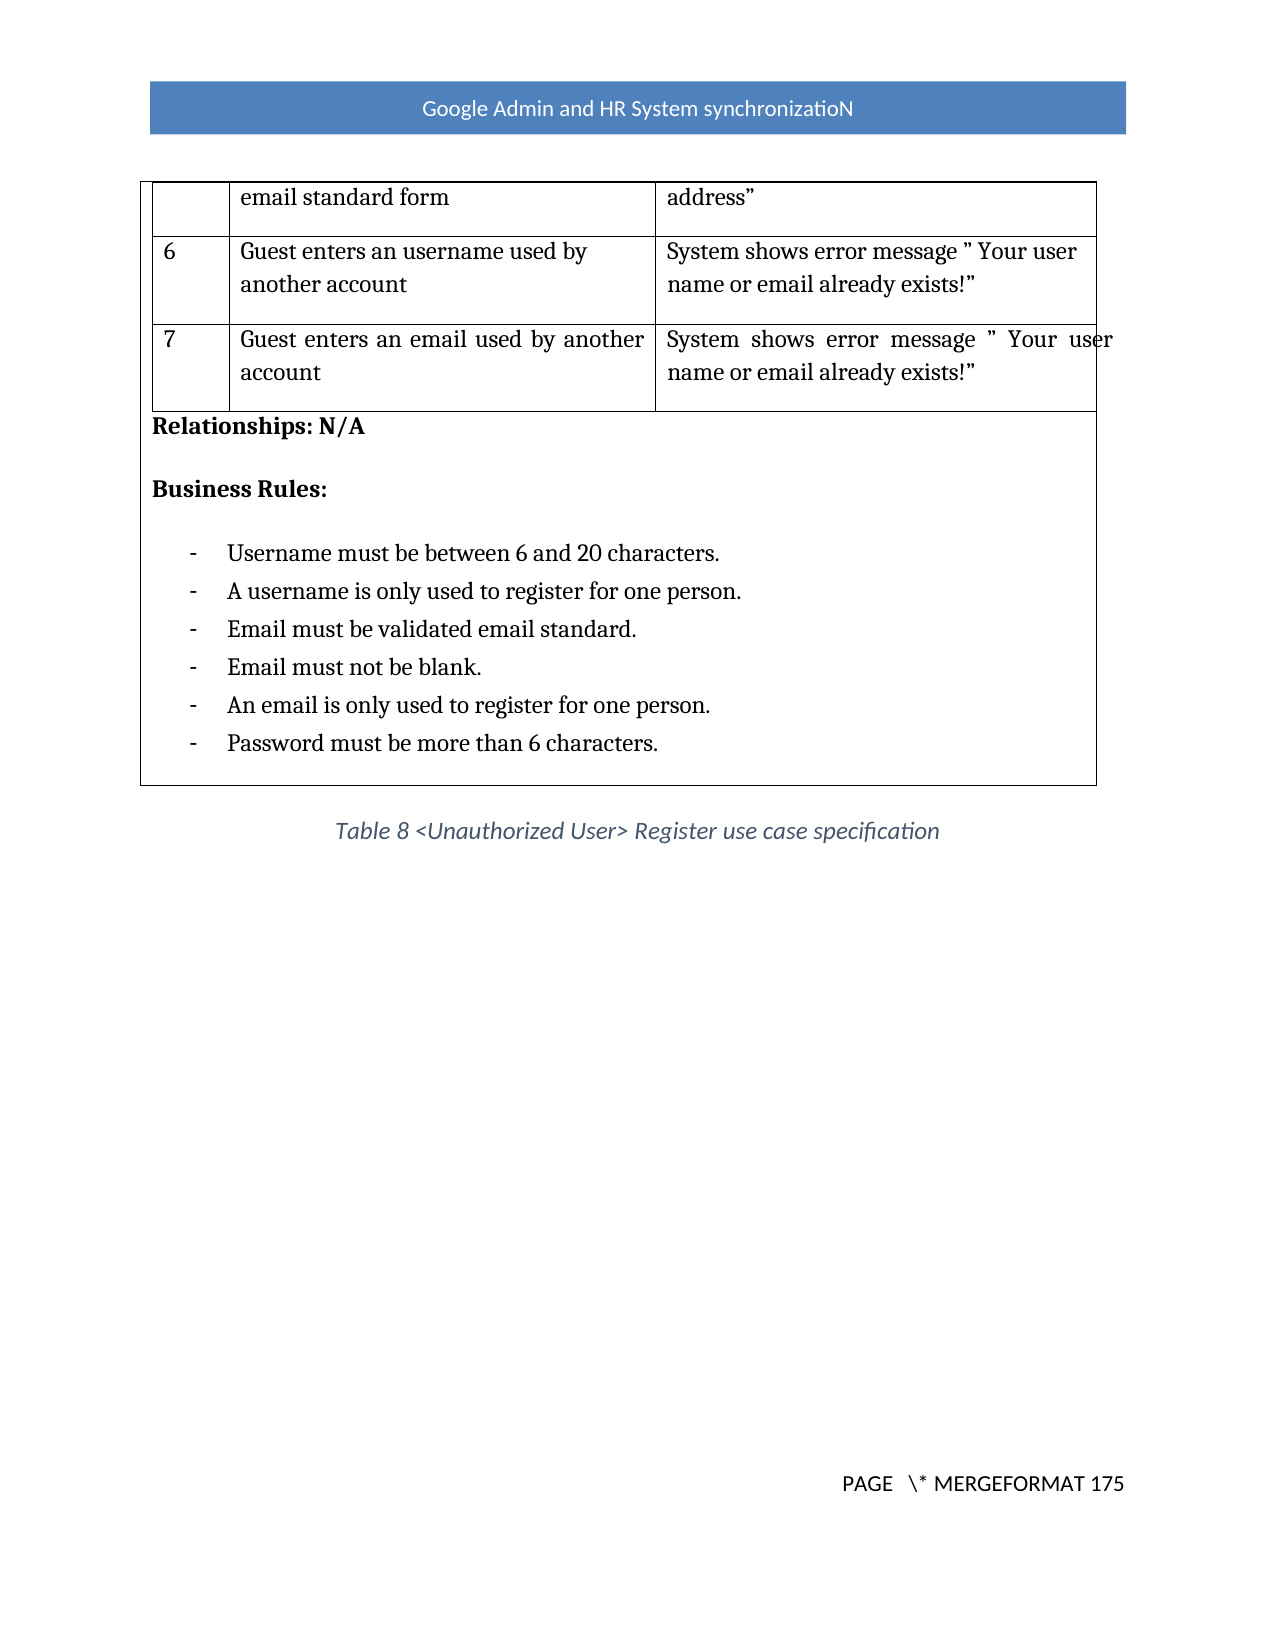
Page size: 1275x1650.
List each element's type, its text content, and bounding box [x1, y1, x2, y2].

text Table 8 <Unauthorized User> Register use case specification [150, 815, 1125, 846]
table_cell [141, 182, 1096, 785]
